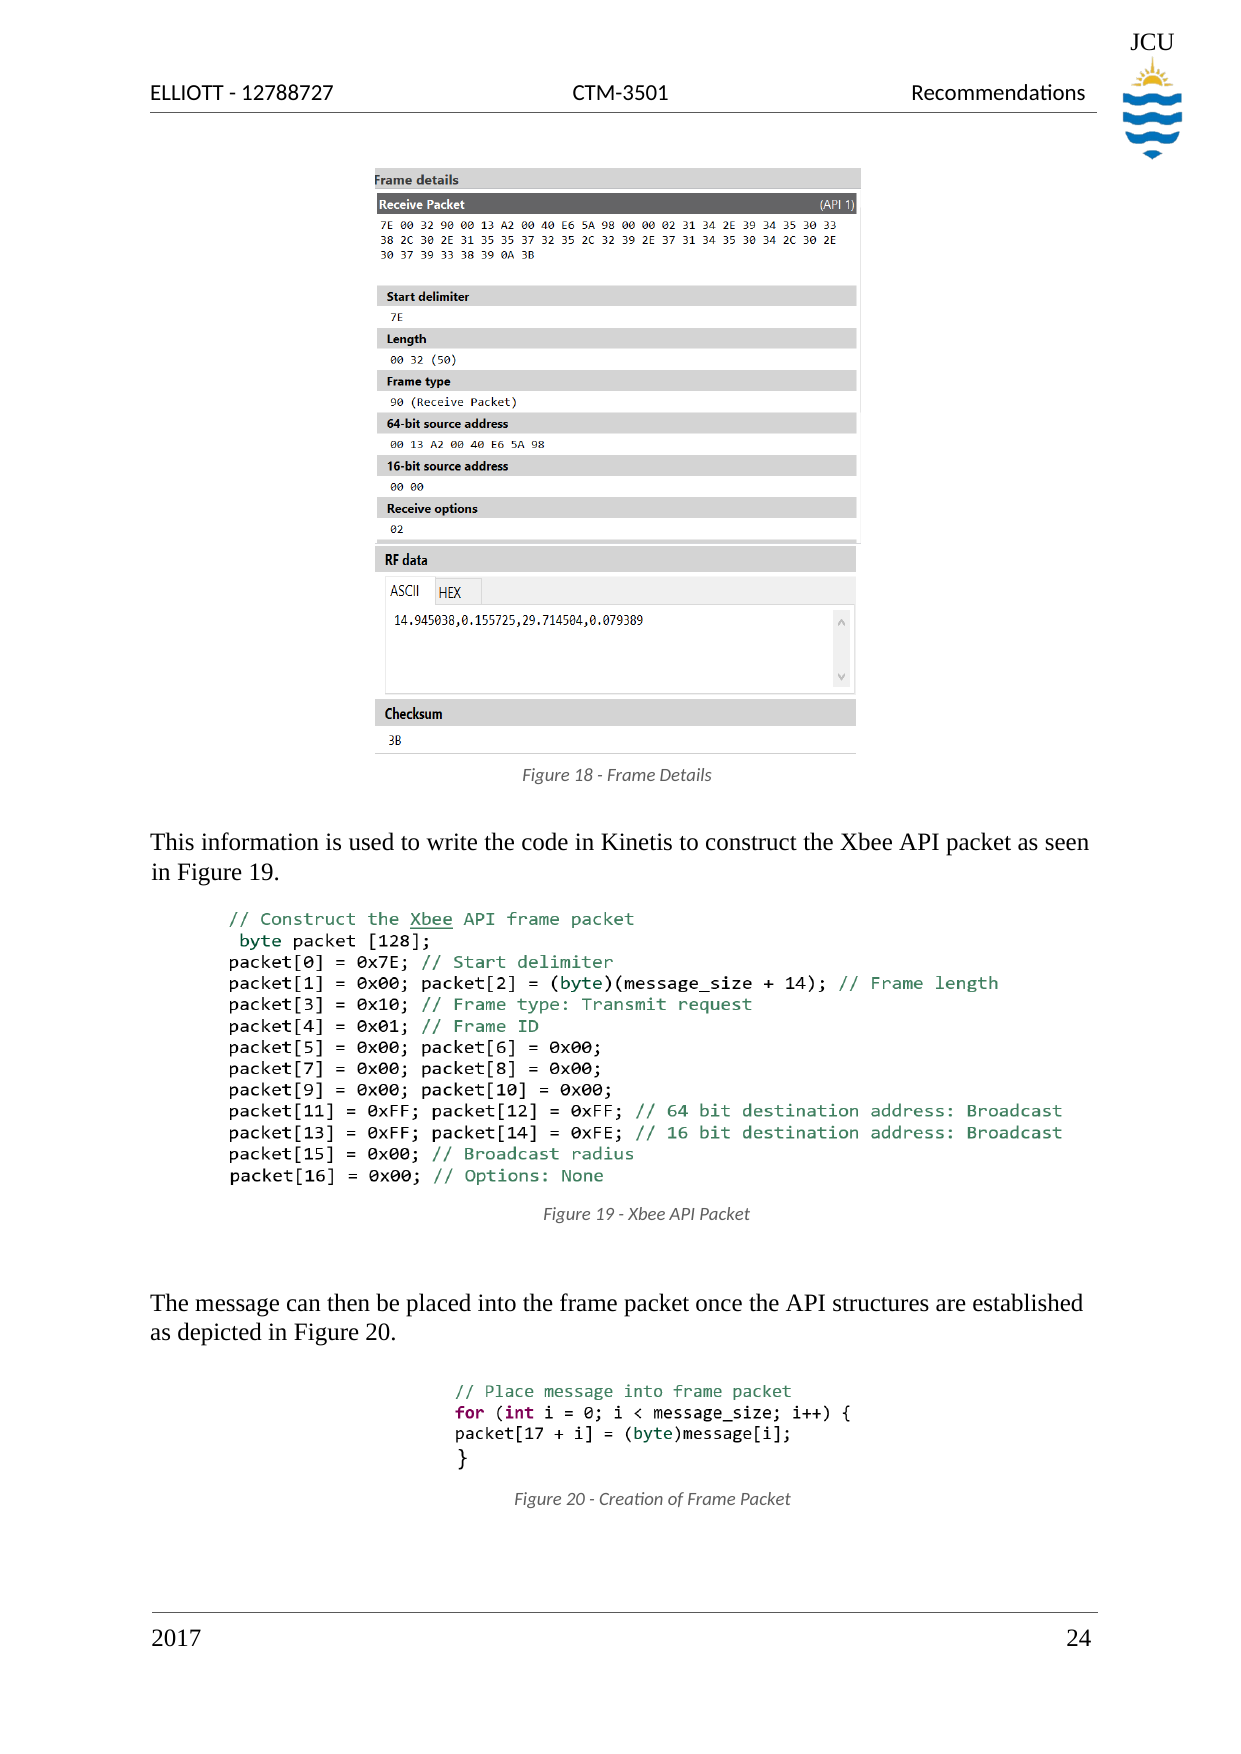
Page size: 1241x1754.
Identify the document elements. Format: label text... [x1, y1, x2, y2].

text This information is used to write the code in Kinetis to construct the Xbee API packet as seen in Figure 19. [150, 827, 1091, 886]
picture [375, 546, 857, 754]
picture [450, 1374, 857, 1477]
picture [1118, 53, 1188, 165]
picture [225, 906, 1070, 1194]
picture [375, 168, 861, 544]
text The message can then be placed into the frame packet once the API structures are established as depicted in Figure 20. [150, 1288, 1091, 1346]
